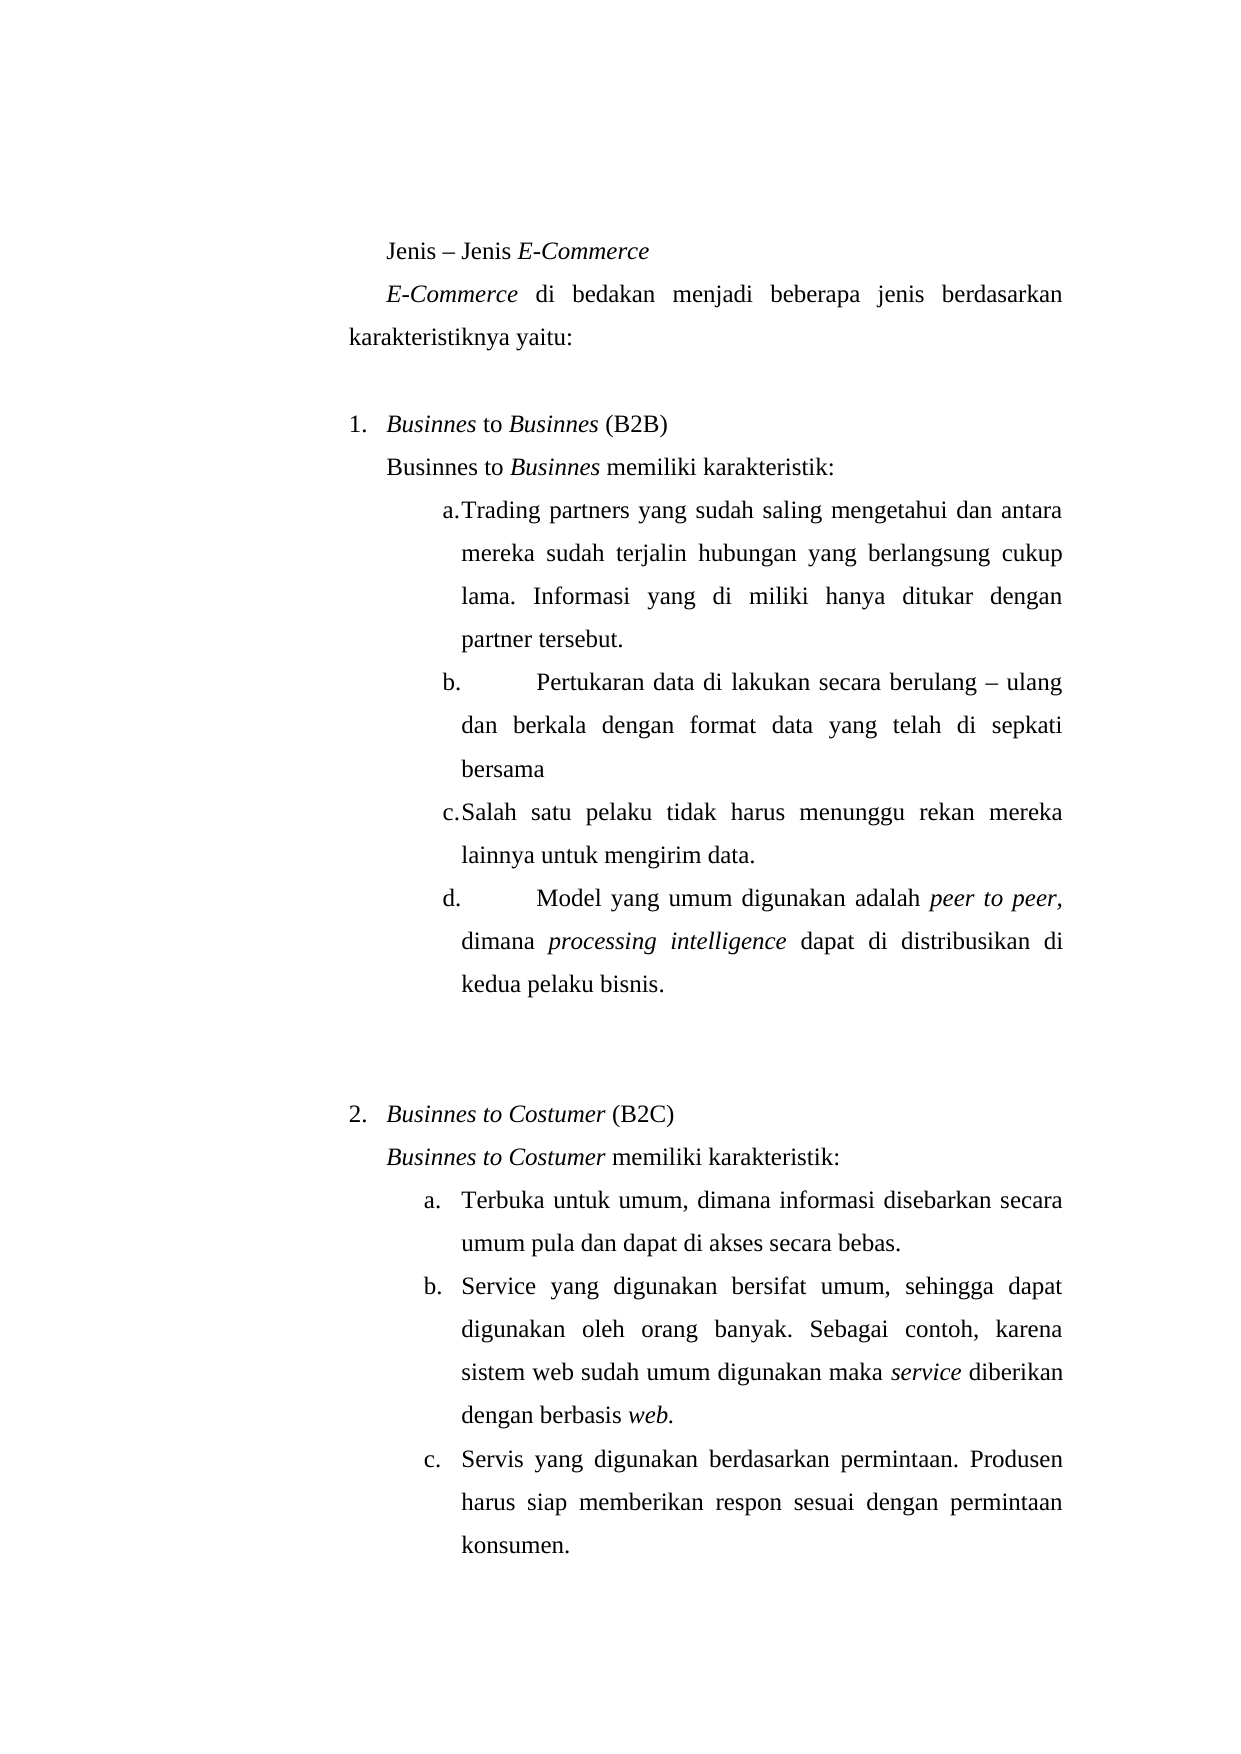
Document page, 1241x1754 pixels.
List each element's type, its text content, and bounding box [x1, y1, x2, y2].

text Jenis – Jenis E-Commerce [349, 236, 1063, 265]
list Businnes to Costumer (B2C) [349, 1099, 1063, 1127]
list Terbuka untuk umum, dimana informasi disebarkan secara umum pula dan dapat di akses secara bebas. [424, 1185, 1063, 1257]
list Model yang umum digunakan adalah peer to peer, dimana processing intelligence dapat di distribusikan di kedua pelaku bisnis. [442, 883, 1063, 998]
list Businnes to Businnes (B2B) [349, 409, 1063, 437]
list Servis yang digunakan berdasarkan permintaan. Produsen harus siap memberikan respon sesuai dengan permintaan konsumen. [424, 1444, 1063, 1559]
text Businnes to Costumer memiliki karakteristik: [386, 1142, 1063, 1171]
list Trading partners yang sudah saling mengetahui dan antara mereka sudah terjalin hubungan yang berlangsung cukup lama. Informasi yang di miliki hanya ditukar dengan partner tersebut. [442, 495, 1063, 653]
text Businnes to Businnes memiliki karakteristik: [386, 452, 1063, 481]
list Service yang digunakan bersifat umum, sehingga dapat digunakan oleh orang banyak. Sebagai contoh, karena sistem web sudah umum digunakan maka service diberikan dengan berbasis web. [424, 1271, 1063, 1429]
list Salah satu pelaku tidak harus menunggu rekan mereka lainnya untuk mengirim data. [442, 797, 1063, 869]
list Pertukaran data di lakukan secara berulang – ulang dan berkala dengan format data yang telah di sepkati bersama [442, 667, 1063, 782]
text E-Commerce di bedakan menjadi beberapa jenis berdasarkan karakteristiknya yaitu: [349, 279, 1063, 351]
